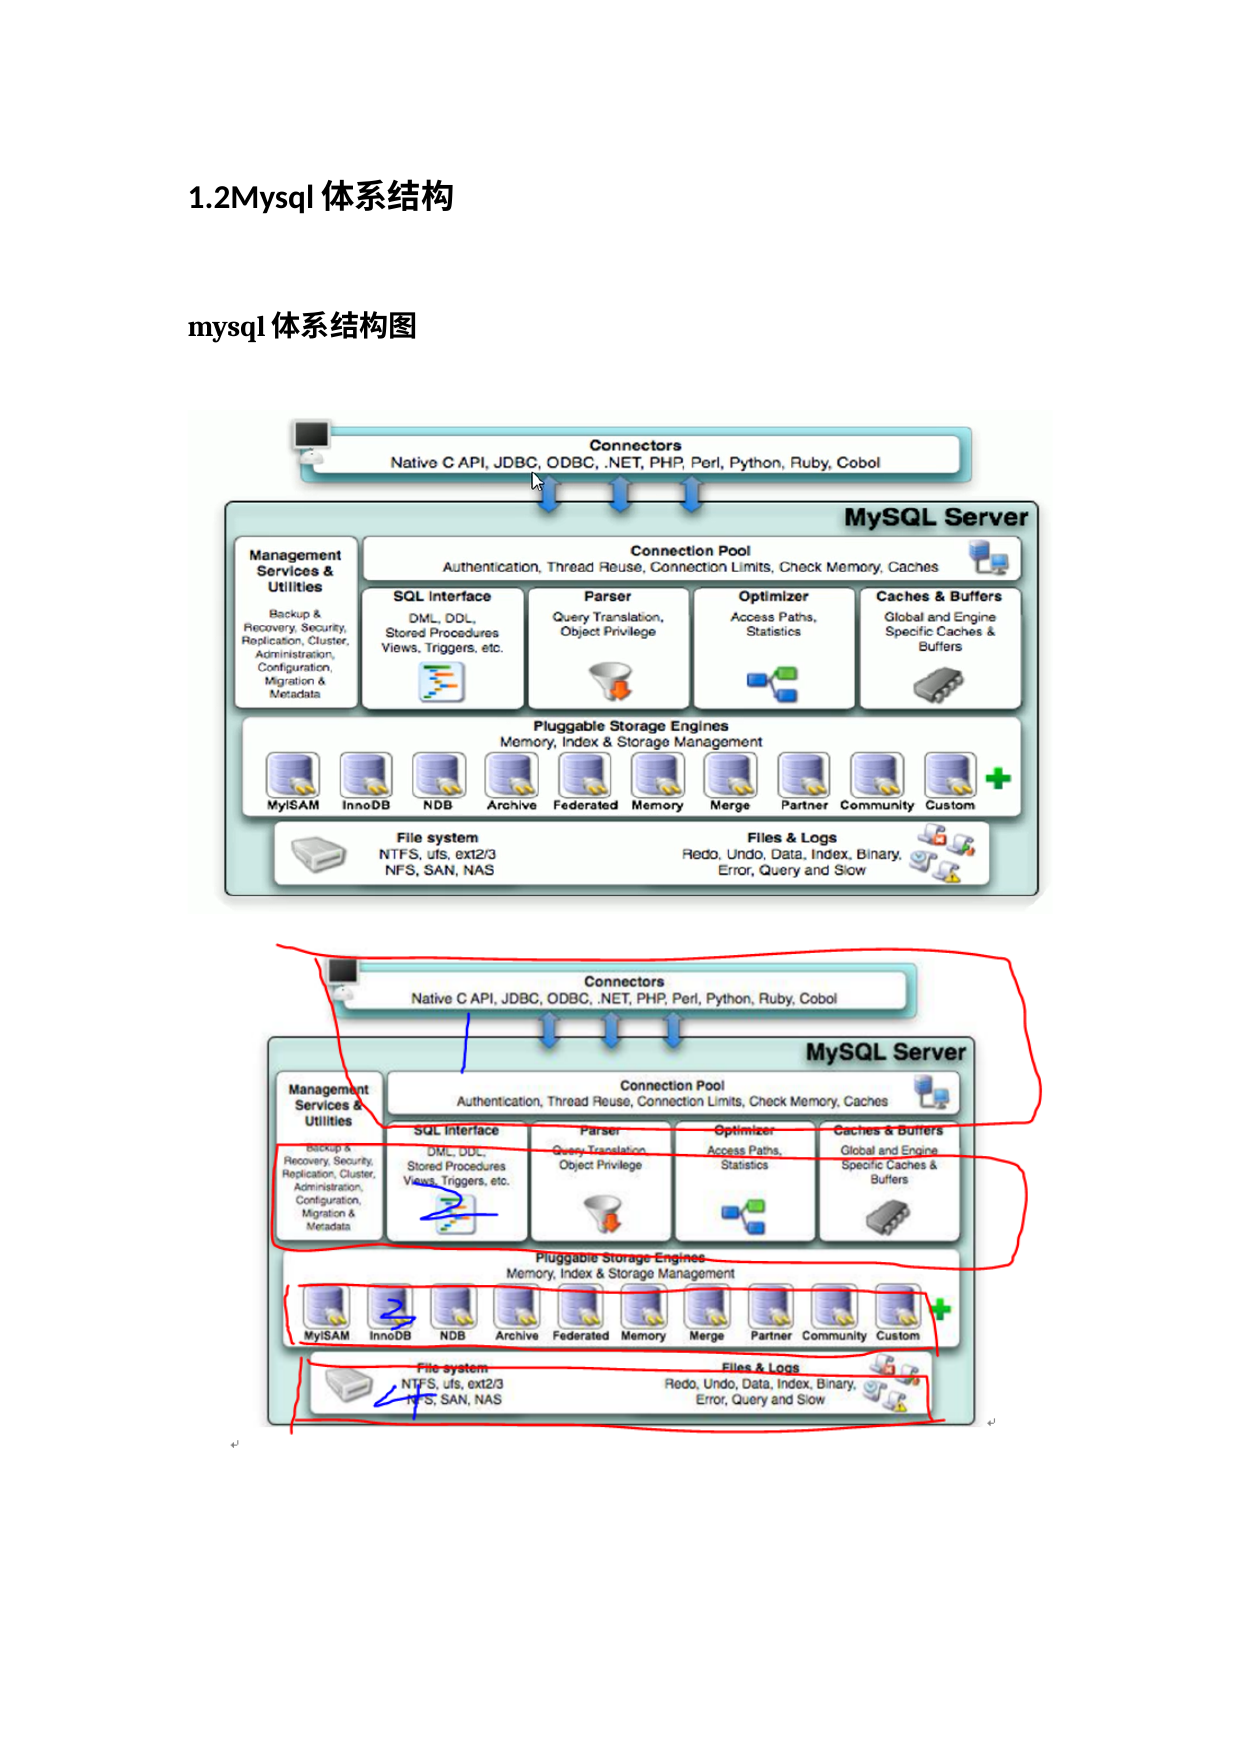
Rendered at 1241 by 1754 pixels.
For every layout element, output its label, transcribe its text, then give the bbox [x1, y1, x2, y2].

picture [187, 410, 1053, 914]
subtitle 1.2Mysql体系结构 [187, 162, 1053, 227]
subtitle mysql体系结构图 [187, 291, 1053, 356]
picture [187, 930, 1053, 1461]
